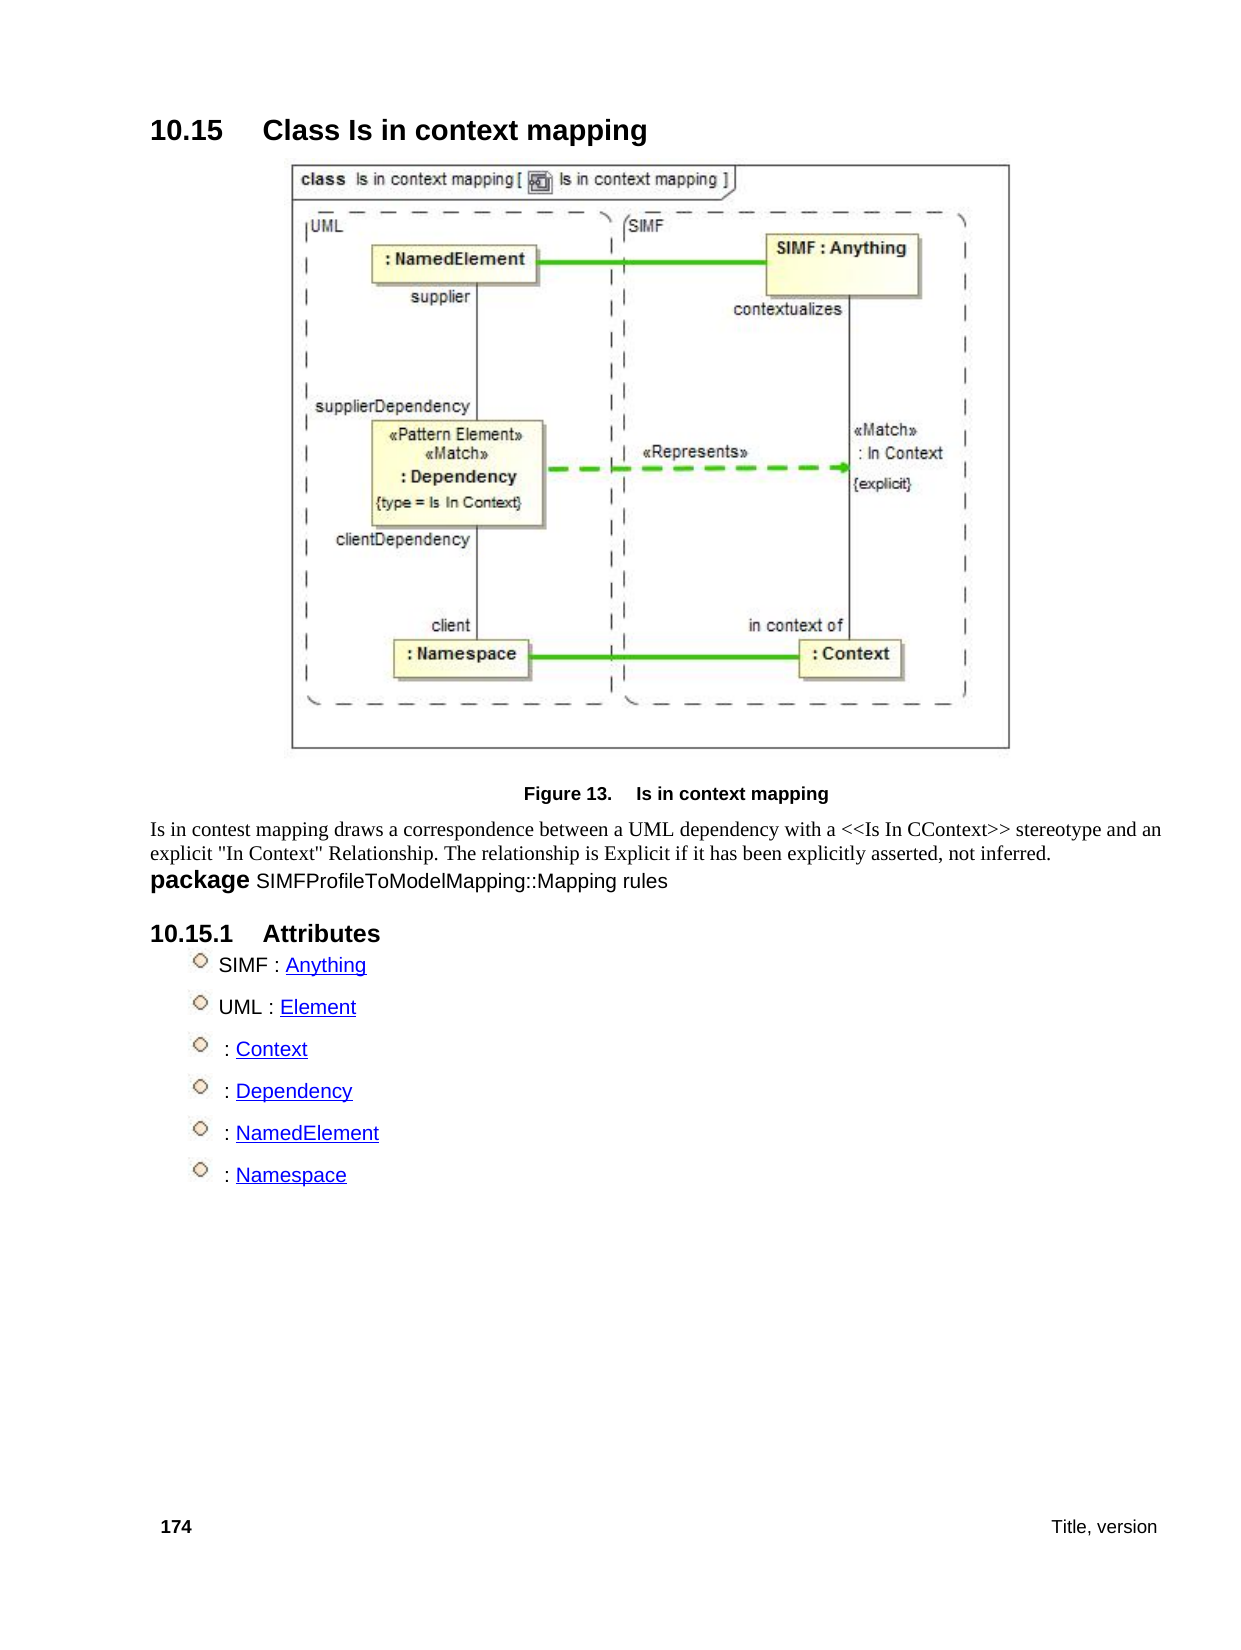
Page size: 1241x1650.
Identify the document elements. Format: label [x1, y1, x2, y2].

picture [187, 1031, 213, 1057]
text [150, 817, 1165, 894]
picture [187, 989, 213, 1015]
picture [187, 1157, 213, 1182]
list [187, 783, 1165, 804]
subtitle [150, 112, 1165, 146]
picture [187, 947, 213, 973]
picture [284, 158, 1032, 771]
picture [187, 1115, 213, 1141]
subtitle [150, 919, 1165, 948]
picture [187, 1073, 213, 1099]
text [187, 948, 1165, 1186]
